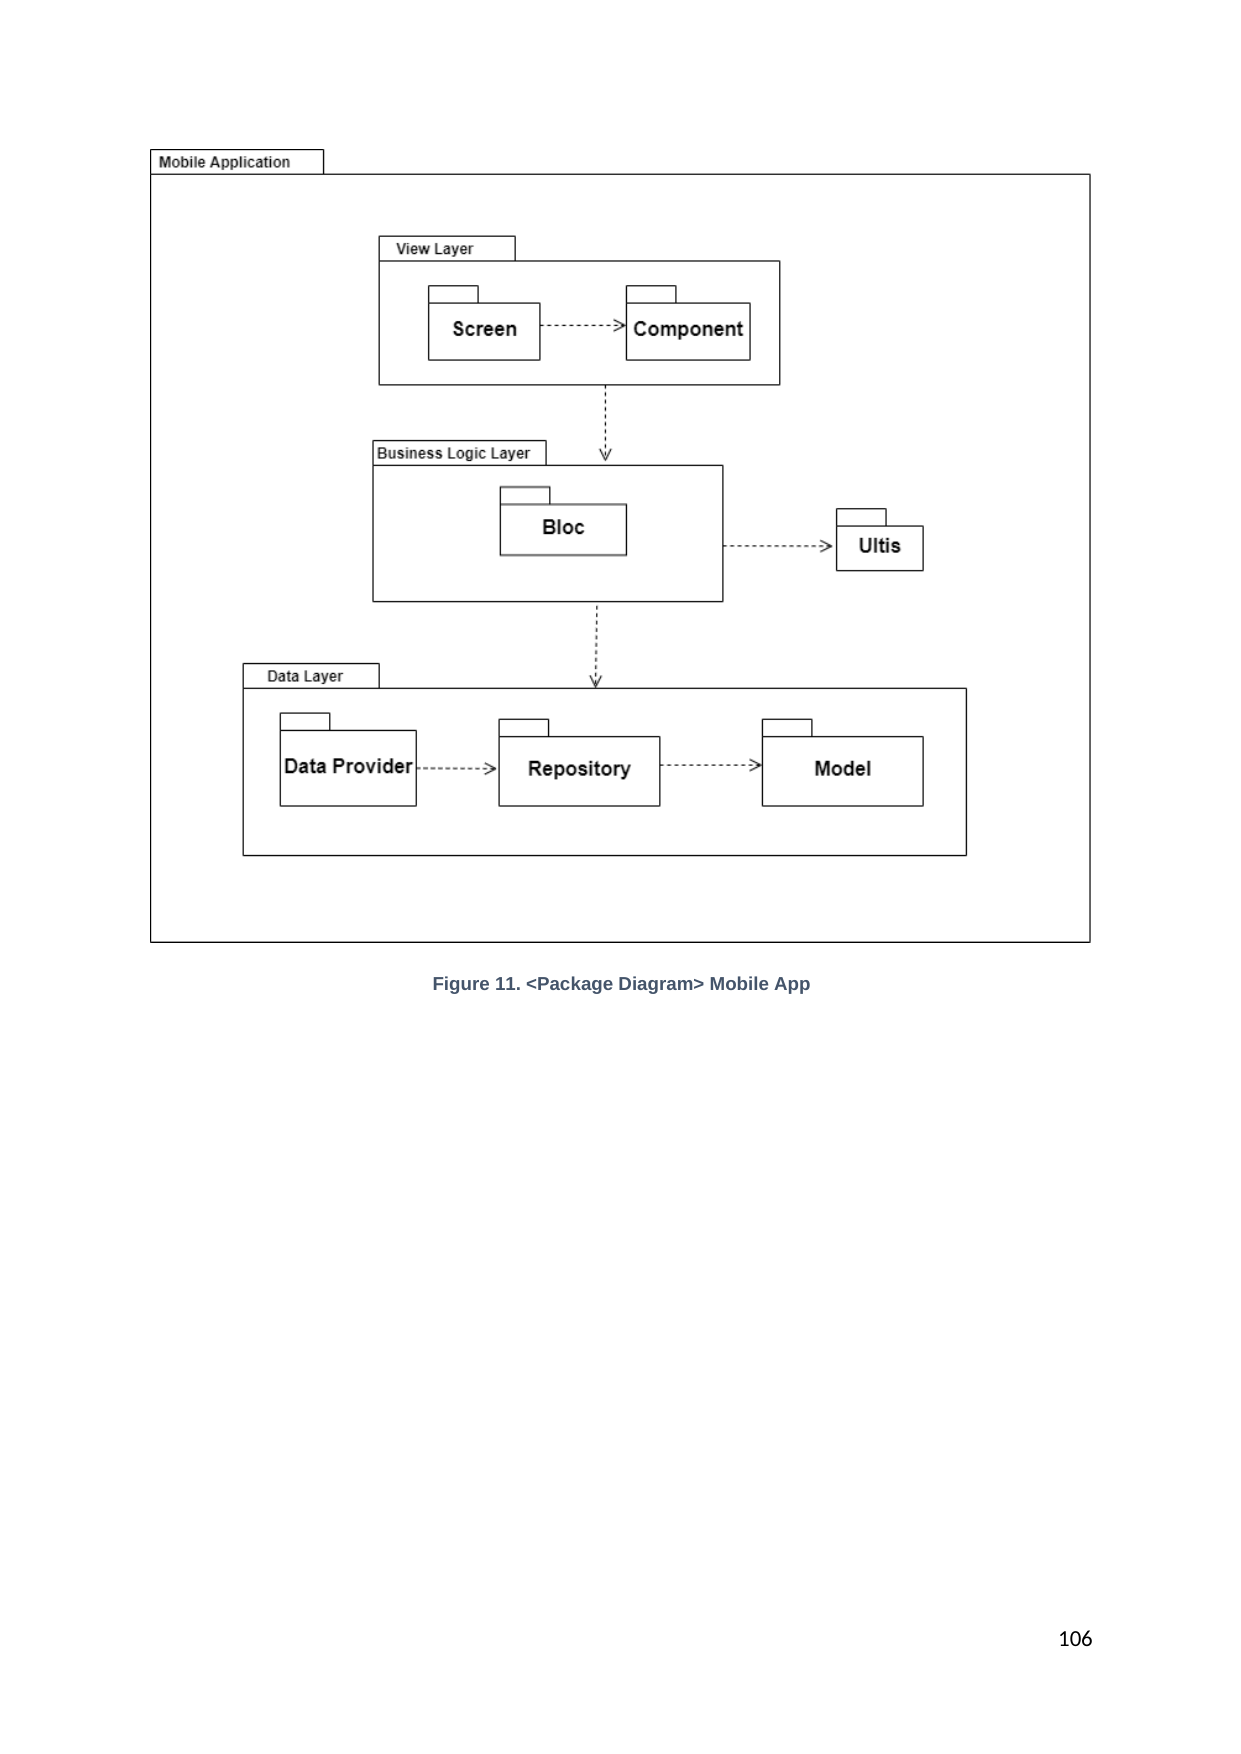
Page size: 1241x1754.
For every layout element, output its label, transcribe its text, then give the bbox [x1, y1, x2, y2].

picture [150, 149, 1092, 943]
